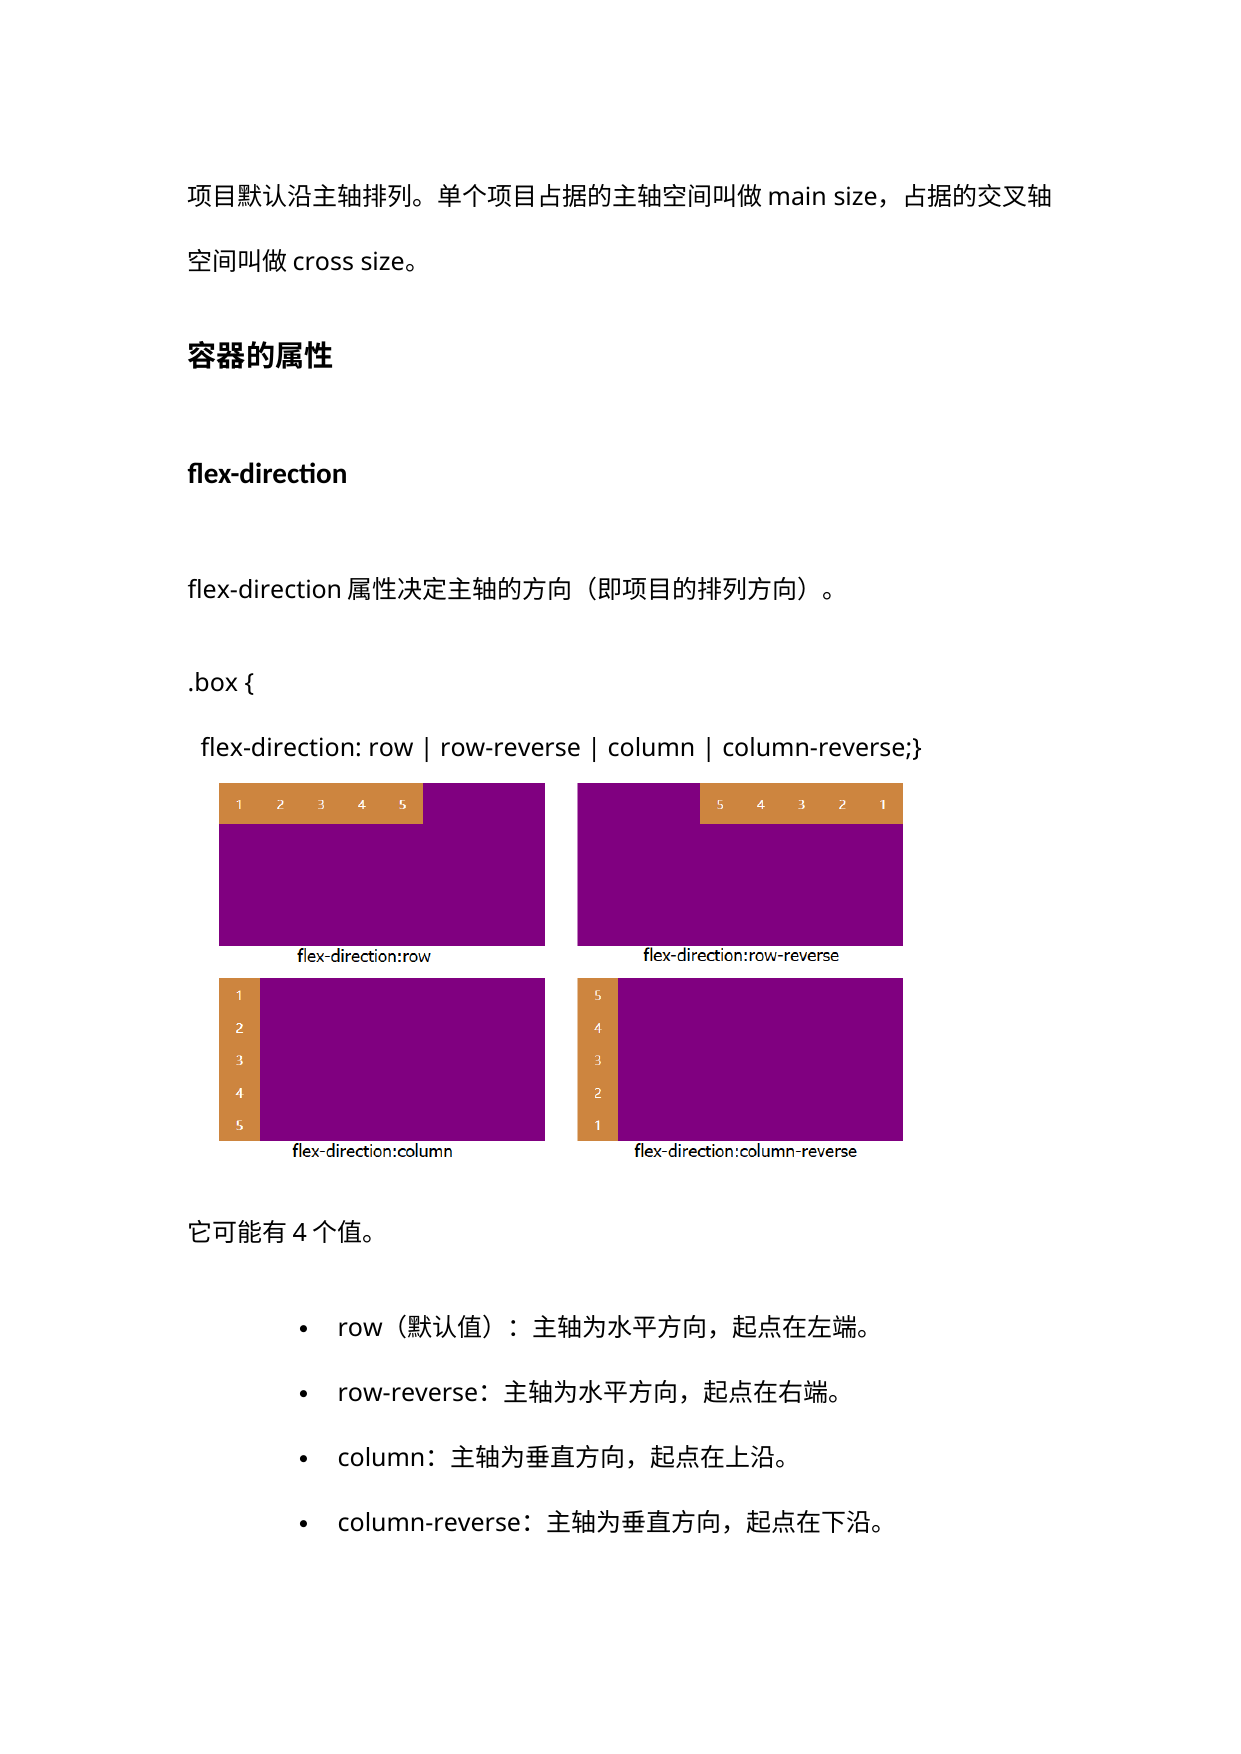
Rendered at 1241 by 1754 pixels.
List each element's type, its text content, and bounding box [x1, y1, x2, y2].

text flex-direction: row | row-reverse | column | column-reverse;} [187, 714, 1053, 779]
text flex-direction属性决定主轴的方向（即项目的排列方向）。 [187, 555, 1053, 620]
list column-reverse：主轴为垂直方向，起点在下沿。 [300, 1488, 1053, 1553]
text 项目默认沿主轴排列。单个项目占据的主轴空间叫做main size，占据的交叉轴空间叫做cross size。 [187, 162, 1053, 292]
subtitle 容器的属性 [187, 321, 1053, 386]
subtitle flex-direction [187, 440, 1053, 505]
text 它可能有4个值。 [187, 1198, 1053, 1263]
list column：主轴为垂直方向，起点在上沿。 [300, 1423, 1053, 1488]
picture [187, 779, 960, 1169]
list row-reverse：主轴为水平方向，起点在右端。 [300, 1358, 1053, 1423]
list row（默认值）：主轴为水平方向，起点在左端。 [300, 1293, 1053, 1358]
text .box { [187, 649, 1053, 714]
